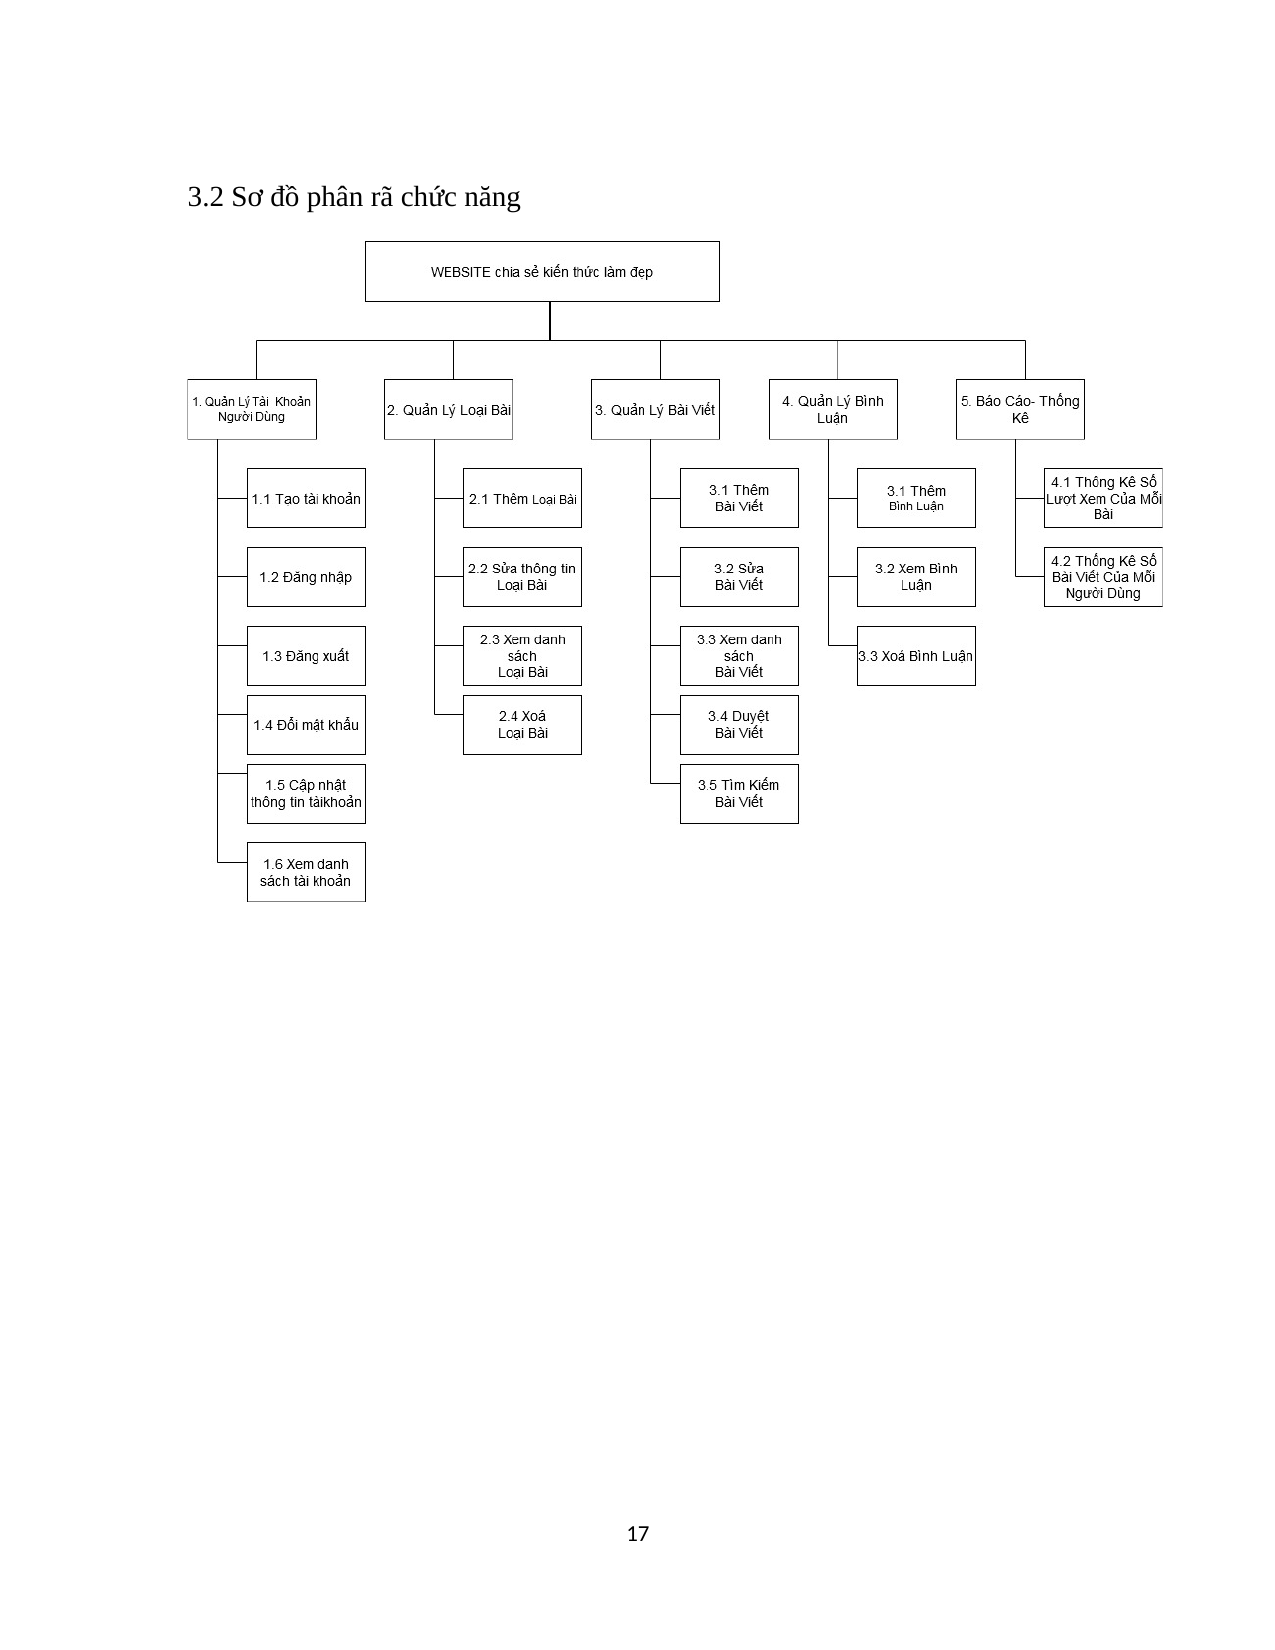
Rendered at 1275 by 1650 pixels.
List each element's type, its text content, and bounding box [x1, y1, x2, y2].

picture [187, 241, 1163, 902]
text 3.2 Sơ đồ phân rã chức năng [187, 179, 1125, 213]
